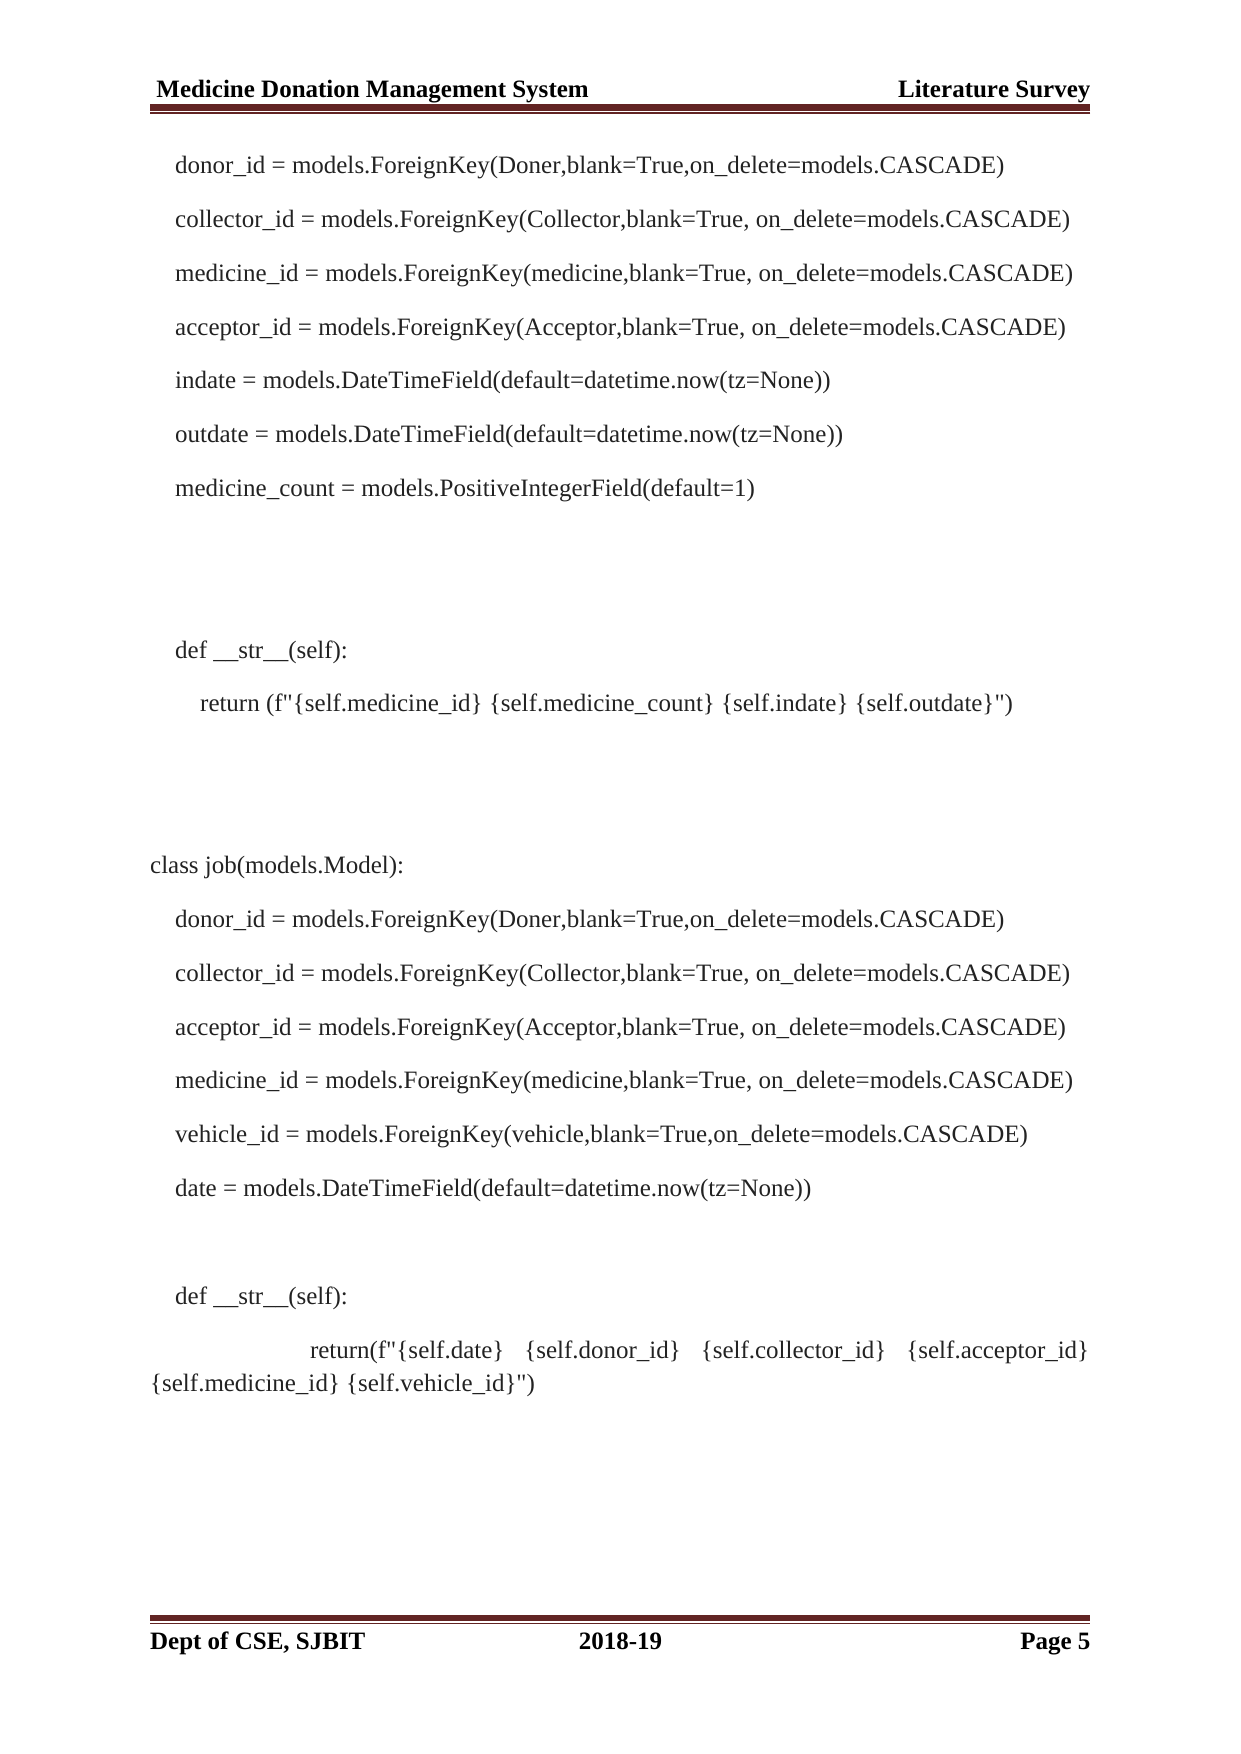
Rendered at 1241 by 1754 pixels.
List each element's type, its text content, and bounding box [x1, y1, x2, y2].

text return(f"{self.date} {self.donor_id} {self.collector_id} {self.acceptor_id} {self.medicine_id} {self.vehicle_id}") [150, 1335, 1090, 1397]
text acceptor_id = models.ForeignKey(Acceptor,blank=True, on_delete=models.CASCADE) [150, 312, 1090, 340]
text acceptor_id = models.ForeignKey(Acceptor,blank=True, on_delete=models.CASCADE) [150, 1012, 1090, 1040]
text donor_id = models.ForeignKey(Doner,blank=True,on_delete=models.CASCADE) [150, 150, 1090, 179]
text def __str__(self): [150, 635, 1090, 663]
text def __str__(self): [150, 1281, 1090, 1310]
text medicine_count = models.PositiveIntegerField(default=1) [150, 473, 1090, 502]
text class job(models.Model): [150, 850, 1090, 879]
text return (f"{self.medicine_id} {self.medicine_count} {self.indate} {self.outdate}") [150, 688, 1090, 717]
text date = models.DateTimeField(default=datetime.now(tz=None)) [150, 1173, 1090, 1202]
text collector_id = models.ForeignKey(Collector,blank=True, on_delete=models.CASCADE) [150, 958, 1090, 987]
text medicine_id = models.ForeignKey(medicine,blank=True, on_delete=models.CASCADE) [150, 1066, 1090, 1094]
text vehicle_id = models.ForeignKey(vehicle,blank=True,on_delete=models.CASCADE) [150, 1119, 1090, 1148]
text indate = models.DateTimeField(default=datetime.now(tz=None)) [150, 365, 1090, 394]
text collector_id = models.ForeignKey(Collector,blank=True, on_delete=models.CASCADE) [150, 204, 1090, 233]
text medicine_id = models.ForeignKey(medicine,blank=True, on_delete=models.CASCADE) [150, 258, 1090, 286]
text outdate = models.DateTimeField(default=datetime.now(tz=None)) [150, 419, 1090, 448]
text donor_id = models.ForeignKey(Doner,blank=True,on_delete=models.CASCADE) [150, 904, 1090, 933]
